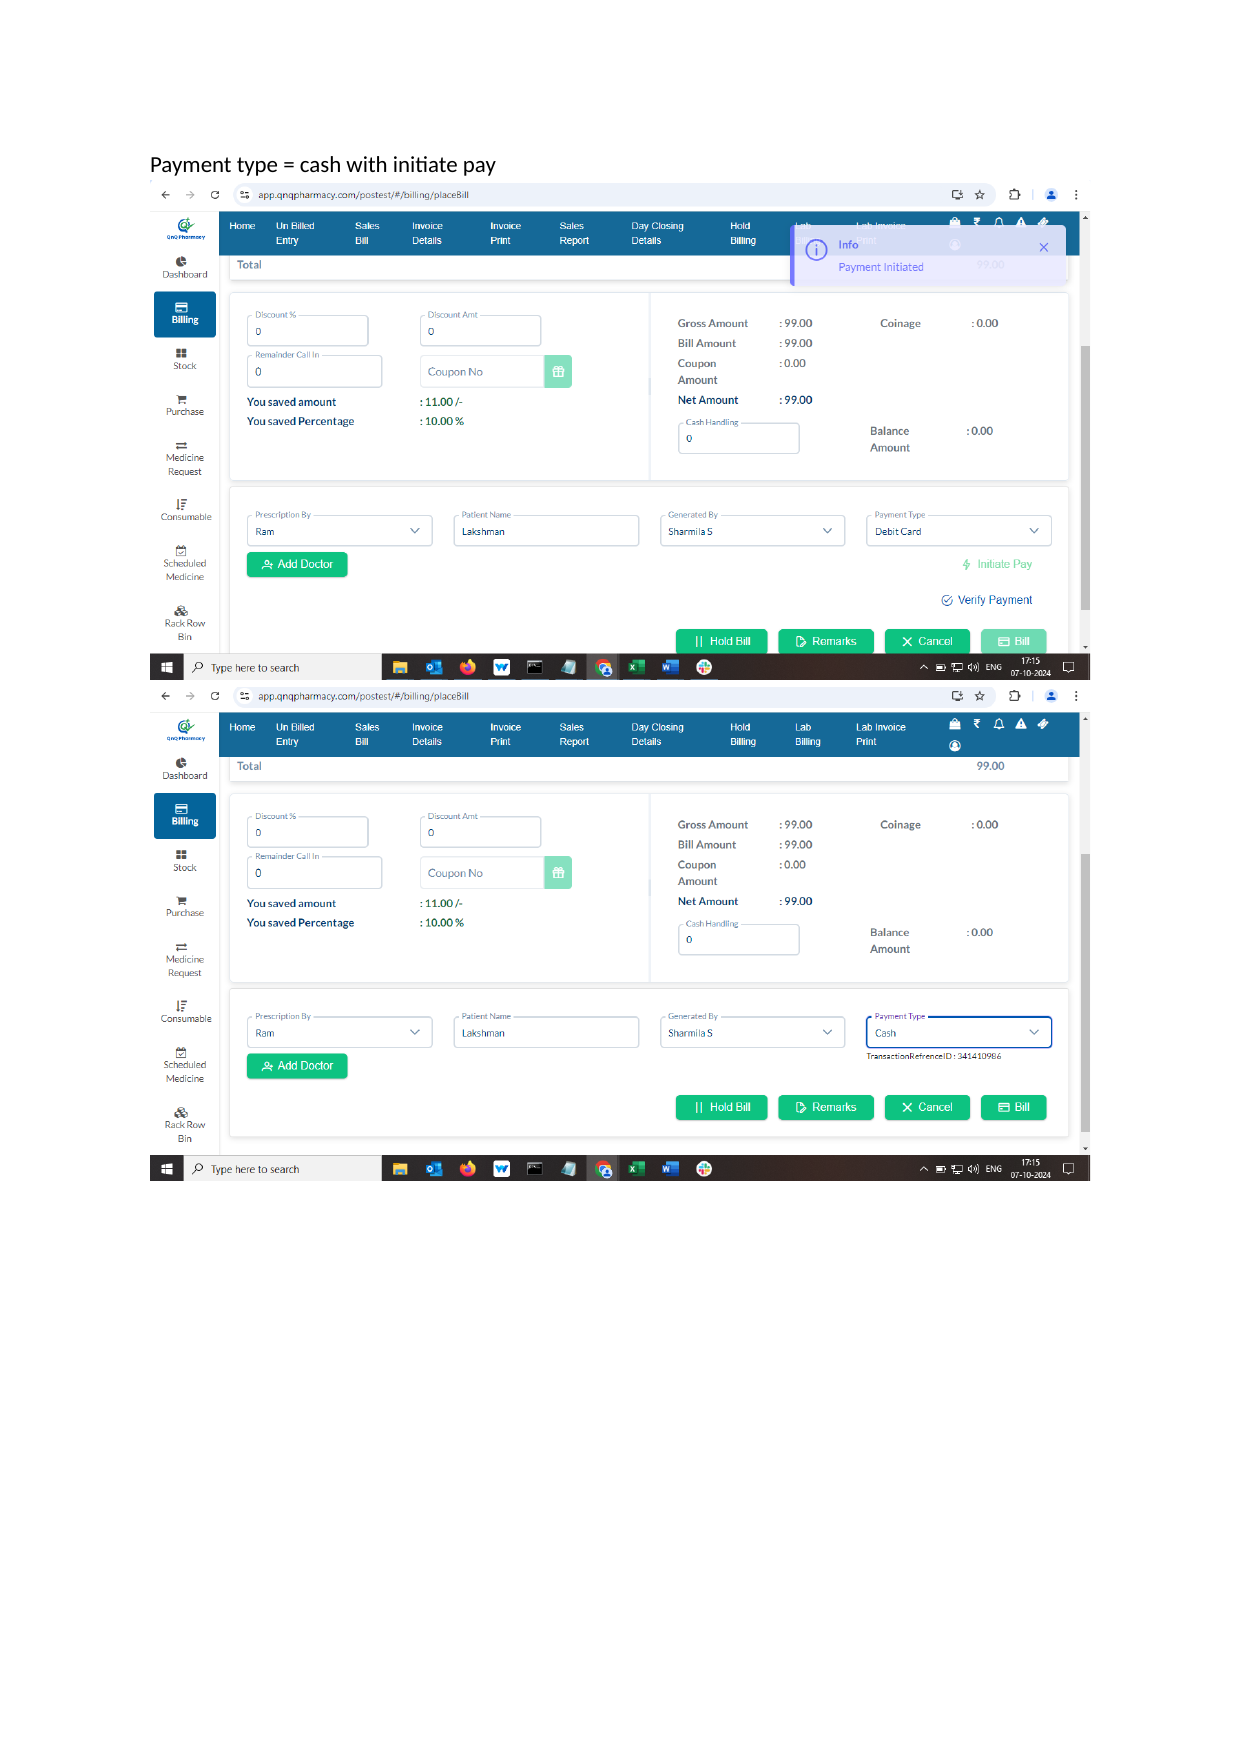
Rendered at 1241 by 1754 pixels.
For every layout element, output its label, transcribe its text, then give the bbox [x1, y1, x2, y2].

text Payment type = cash with initiate pay [150, 150, 1090, 180]
picture [150, 180, 1091, 680]
picture [150, 687, 1091, 1181]
